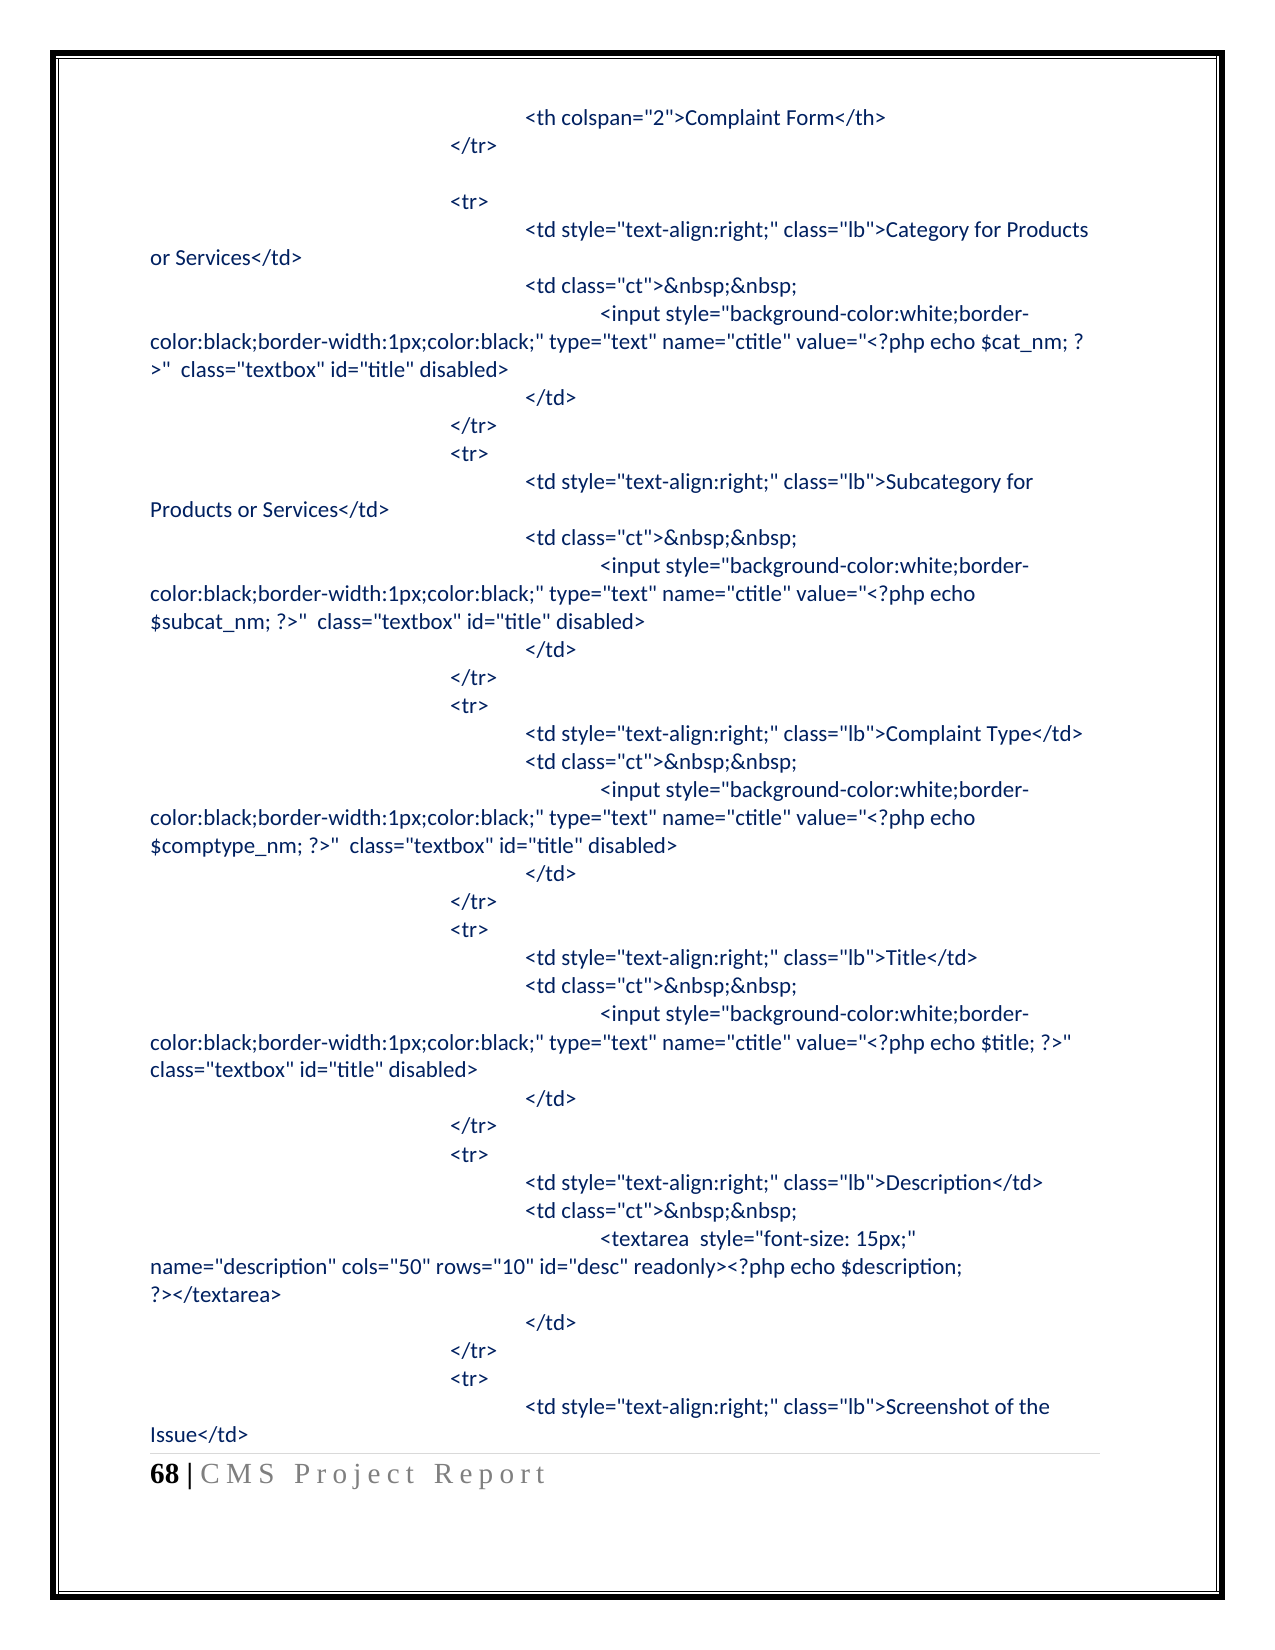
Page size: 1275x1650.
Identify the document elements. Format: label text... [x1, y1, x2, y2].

text </td> [150, 859, 1100, 887]
text <textarea style="font-size: 15px;" name="description" cols="50" rows="10" id="desc" readonly><?php echo $description; ?></textarea> [150, 1224, 1100, 1308]
text <tr> [150, 1364, 1100, 1392]
text <td class="ct">&nbsp;&nbsp; [150, 271, 1100, 299]
text </tr> [150, 131, 1100, 159]
text <input style="background-color:white;border-color:black;border-width:1px;color:black;" type="text" name="ctitle" value="<?php echo $title; ?>" class="textbox" id="title" disabled> [150, 999, 1100, 1084]
text <input style="background-color:white;border-color:black;border-width:1px;color:black;" type="text" name="ctitle" value="<?php echo $cat_nm; ?>" class="textbox" id="title" disabled> [150, 299, 1100, 383]
text <td class="ct">&nbsp;&nbsp; [150, 523, 1100, 551]
text </td> [150, 1084, 1100, 1112]
text <tr> [150, 1140, 1100, 1168]
text <tr> [150, 916, 1100, 943]
text </td> [150, 635, 1100, 663]
text <td style="text-align:right;" class="lb">Description</td> [150, 1168, 1100, 1196]
text </td> [150, 383, 1100, 411]
text </tr> [150, 1336, 1100, 1364]
text <tr> [150, 691, 1100, 719]
text <input style="background-color:white;border-color:black;border-width:1px;color:black;" type="text" name="ctitle" value="<?php echo $subcat_nm; ?>" class="textbox" id="title" disabled> [150, 551, 1100, 635]
text <td class="ct">&nbsp;&nbsp; [150, 1196, 1100, 1224]
text </tr> [150, 663, 1100, 691]
text <td style="text-align:right;" class="lb">Complaint Type</td> [150, 719, 1100, 747]
text <th colspan="2">Complaint Form</th> [150, 103, 1100, 131]
text </td> [150, 1308, 1100, 1336]
text <tr> [150, 439, 1100, 467]
text <td style="text-align:right;" class="lb">Category for Products or Services</td> [150, 215, 1100, 271]
text <td style="text-align:right;" class="lb">Subcategory for Products or Services</td> [150, 467, 1100, 523]
text <input style="background-color:white;border-color:black;border-width:1px;color:black;" type="text" name="ctitle" value="<?php echo $comptype_nm; ?>" class="textbox" id="title" disabled> [150, 775, 1100, 859]
text </tr> [150, 1112, 1100, 1140]
text <tr> [150, 187, 1100, 215]
text </tr> [150, 411, 1100, 439]
text <td class="ct">&nbsp;&nbsp; [150, 747, 1100, 775]
text <td style="text-align:right;" class="lb">Screenshot of the Issue</td> [150, 1392, 1100, 1448]
text <td class="ct">&nbsp;&nbsp; [150, 972, 1100, 999]
text </tr> [150, 887, 1100, 916]
text <td style="text-align:right;" class="lb">Title</td> [150, 943, 1100, 972]
